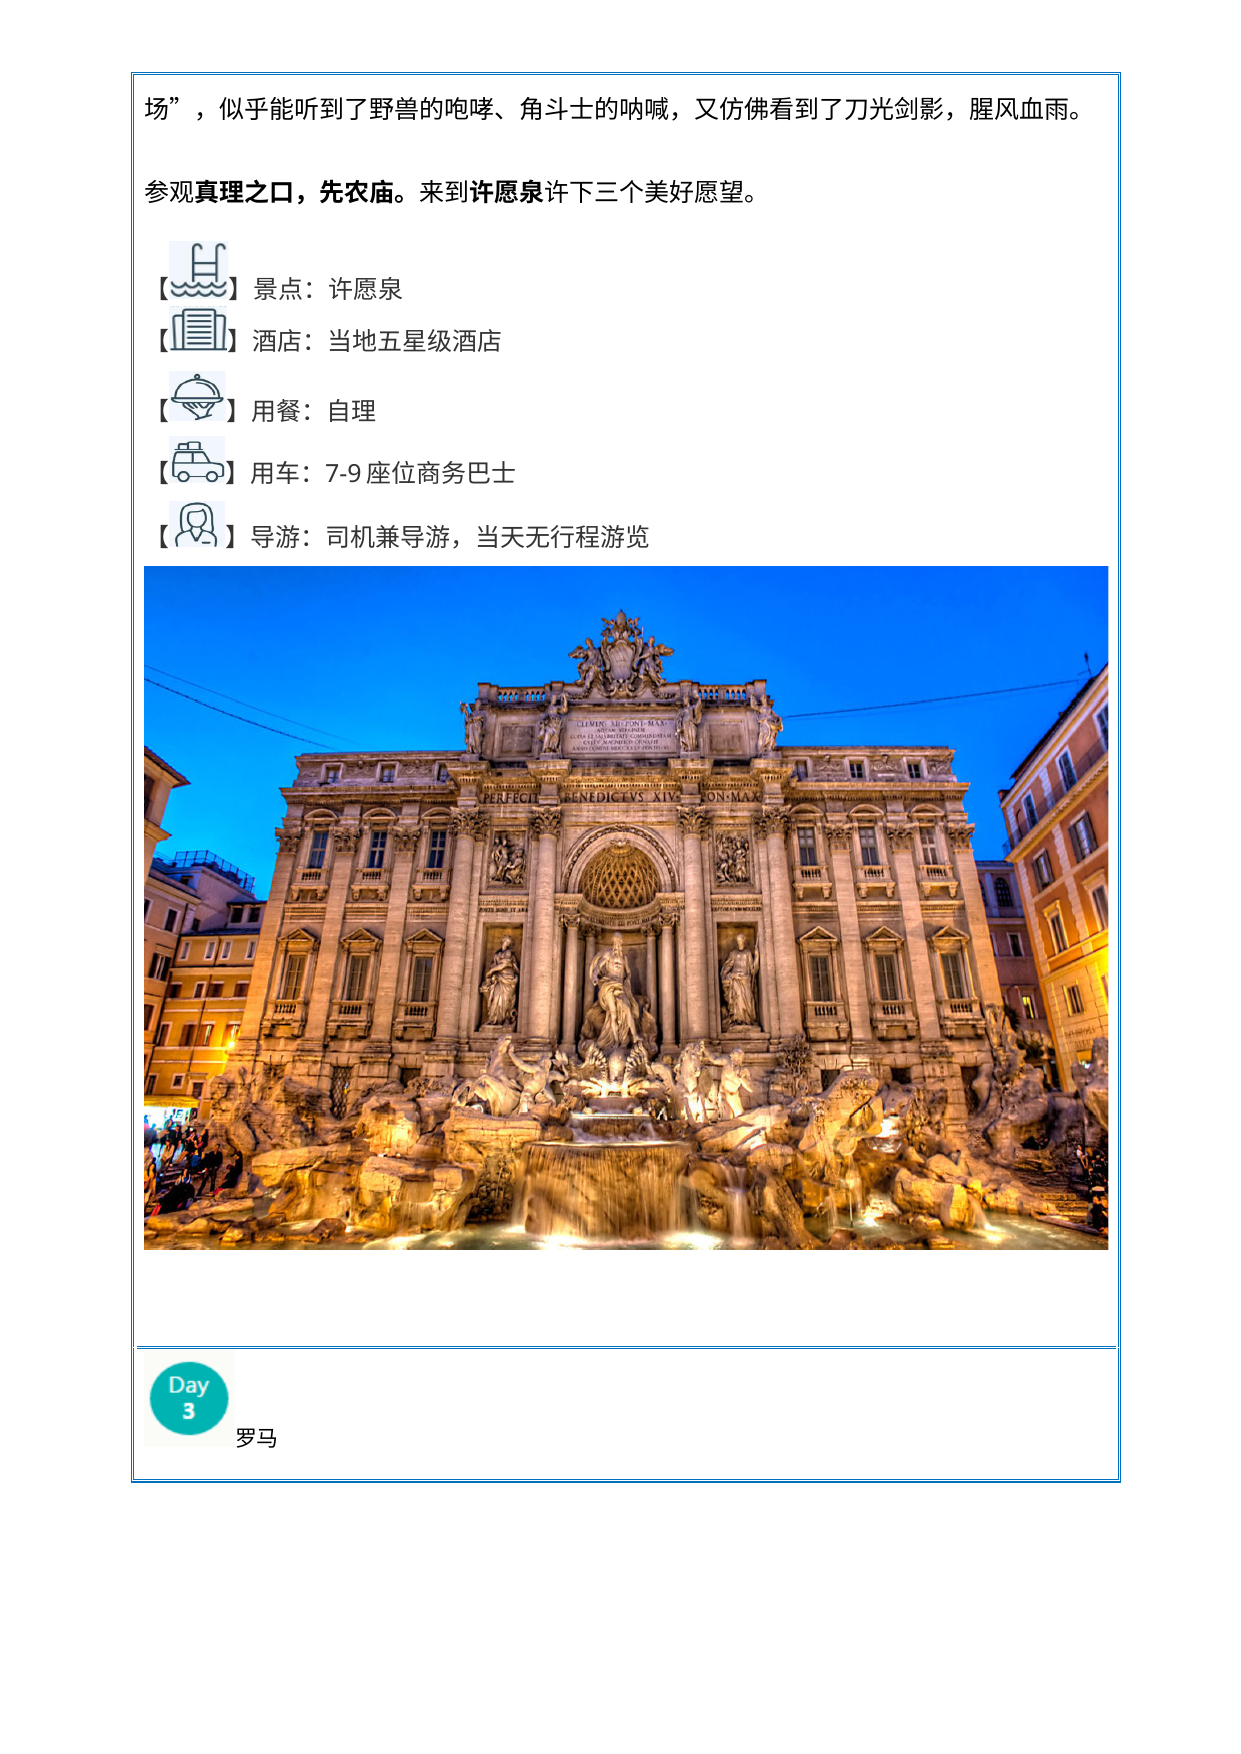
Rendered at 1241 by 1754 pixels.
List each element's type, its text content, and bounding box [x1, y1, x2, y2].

picture [169, 436, 226, 483]
picture [169, 306, 227, 351]
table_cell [134, 75, 1118, 1346]
picture [144, 566, 1109, 1250]
picture [169, 241, 229, 299]
picture [180, 851, 192, 857]
picture [169, 501, 226, 547]
picture [144, 1349, 235, 1447]
table_cell 罗马 [133, 1346, 1119, 1479]
picture [169, 371, 226, 421]
